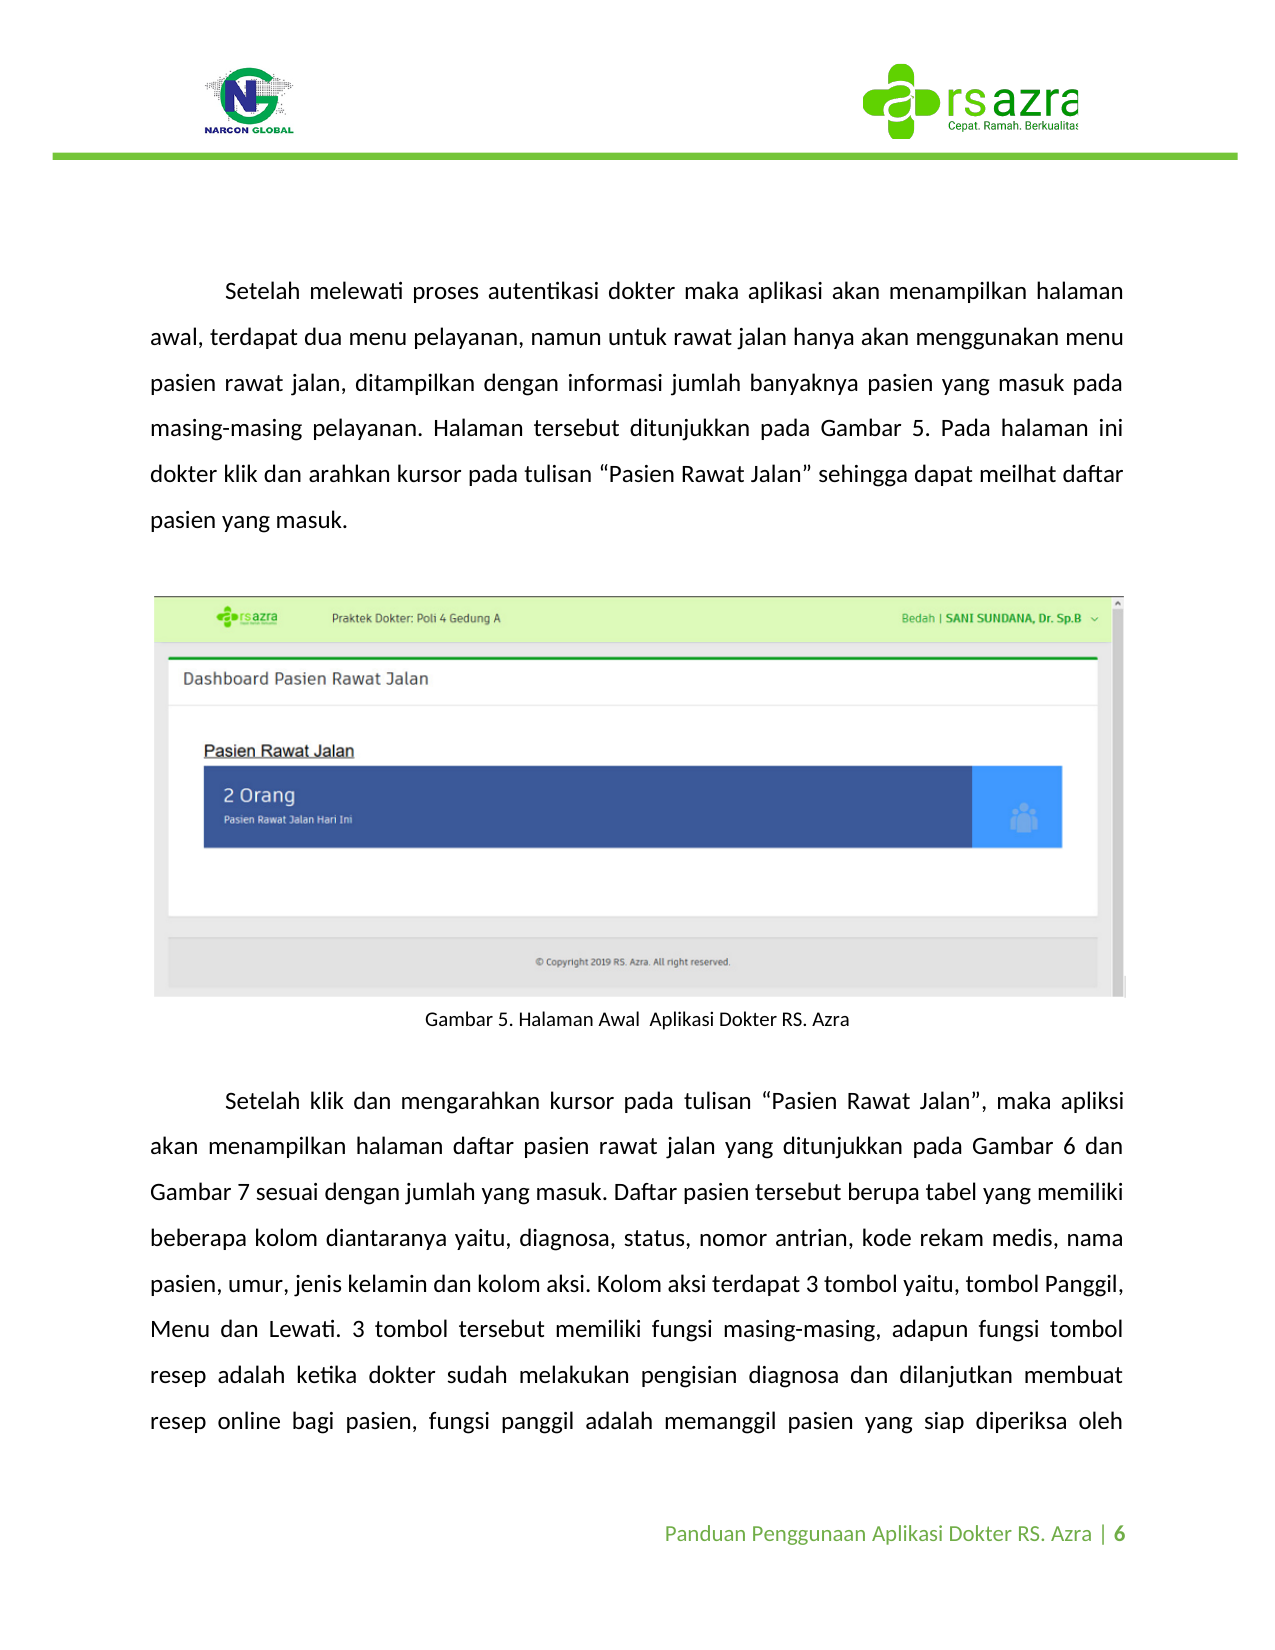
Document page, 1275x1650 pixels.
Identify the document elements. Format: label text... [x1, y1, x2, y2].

picture [147, 53, 348, 144]
text Setelah melewati proses autentikasi dokter maka aplikasi akan menampilkan halaman awal, terdapat dua menu pelayanan, namun untuk rawat jalan hanya akan menggunakan menu pasien rawat jalan, ditampilkan dengan informasi jumlah banyaknya pasien yang masuk pada masing-masing pelayanan. Halaman tersebut ditunjukkan pada Gambar 5. Pada halaman ini dokter klik dan arahkan kursor pada tulisan “Pasien Rawat Jalan” sehingga dapat meilhat daftar pasien yang masuk. [150, 275, 1125, 534]
picture [862, 63, 1079, 139]
text Gambar 5. Halaman Awal Aplikasi Dokter RS. Azra [150, 1006, 1125, 1032]
